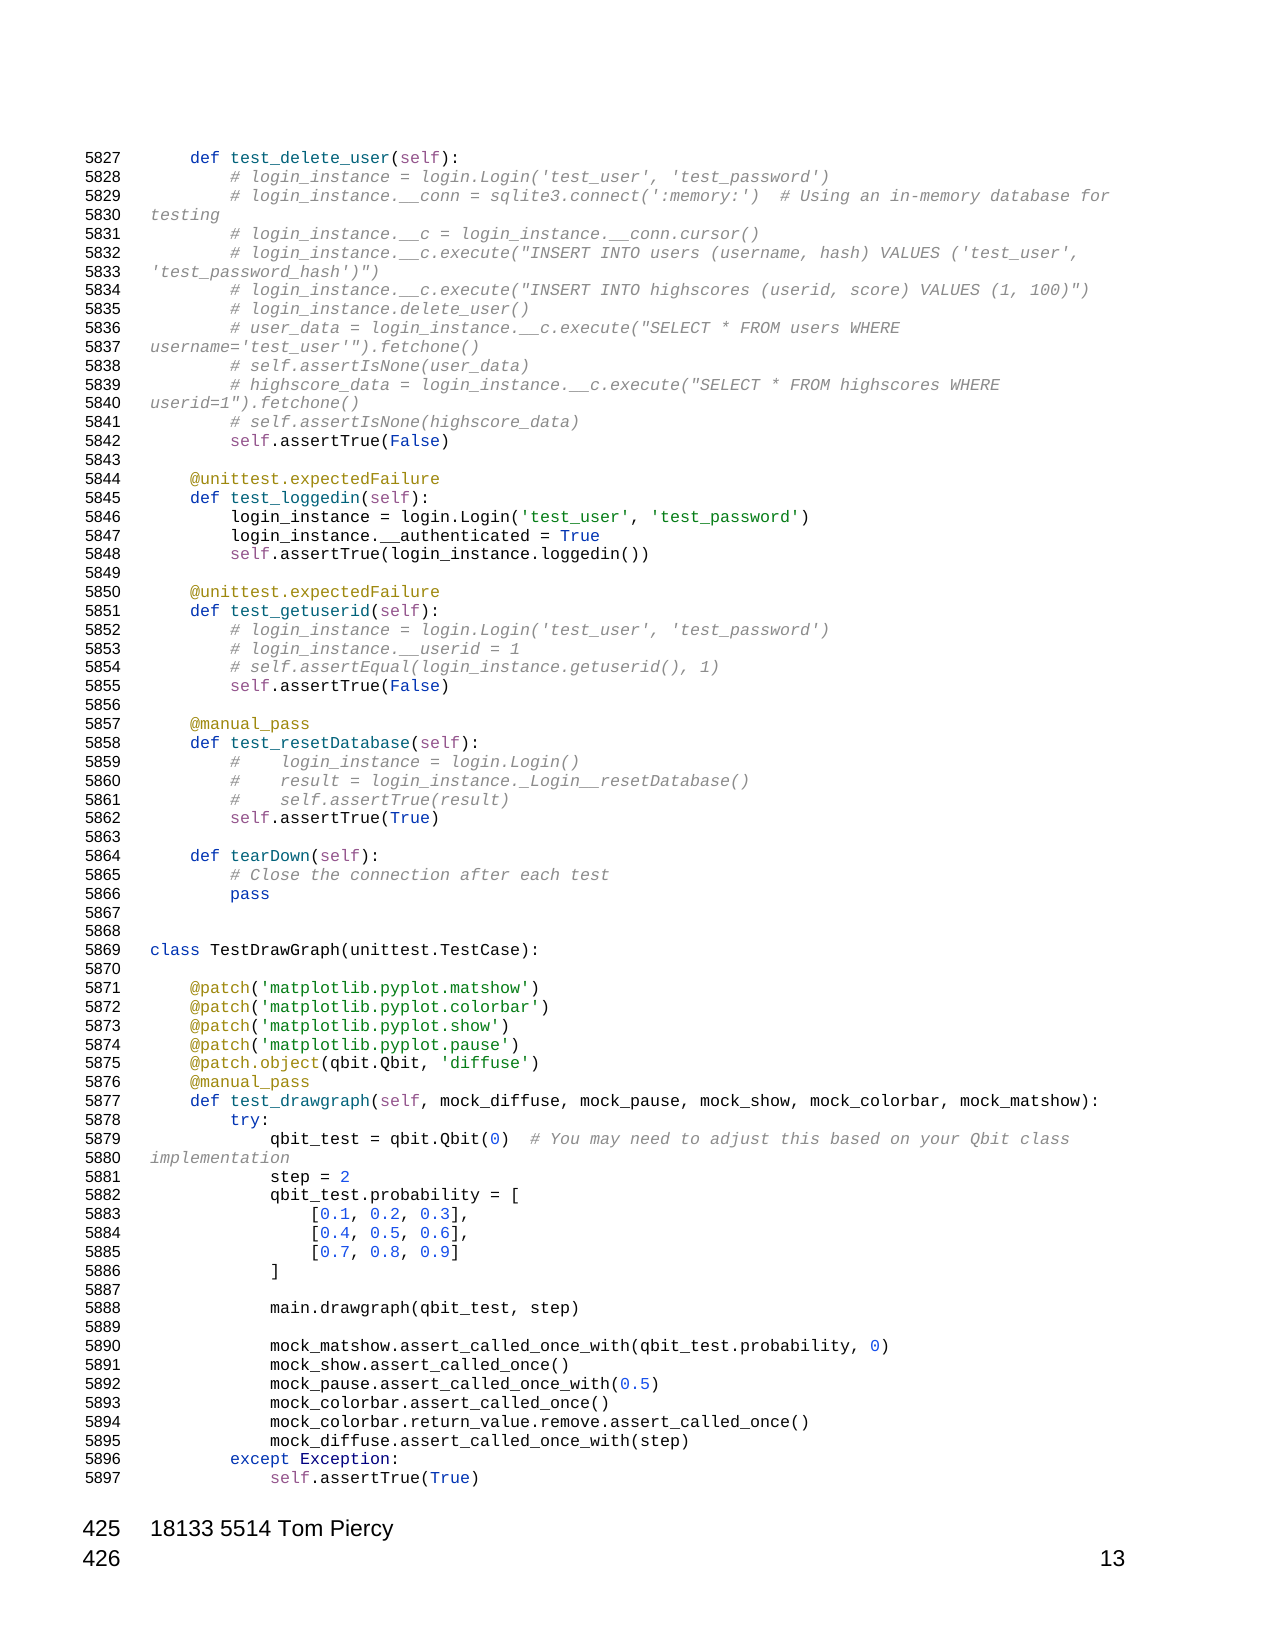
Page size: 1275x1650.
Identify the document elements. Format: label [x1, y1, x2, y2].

text [150, 150, 1125, 1489]
